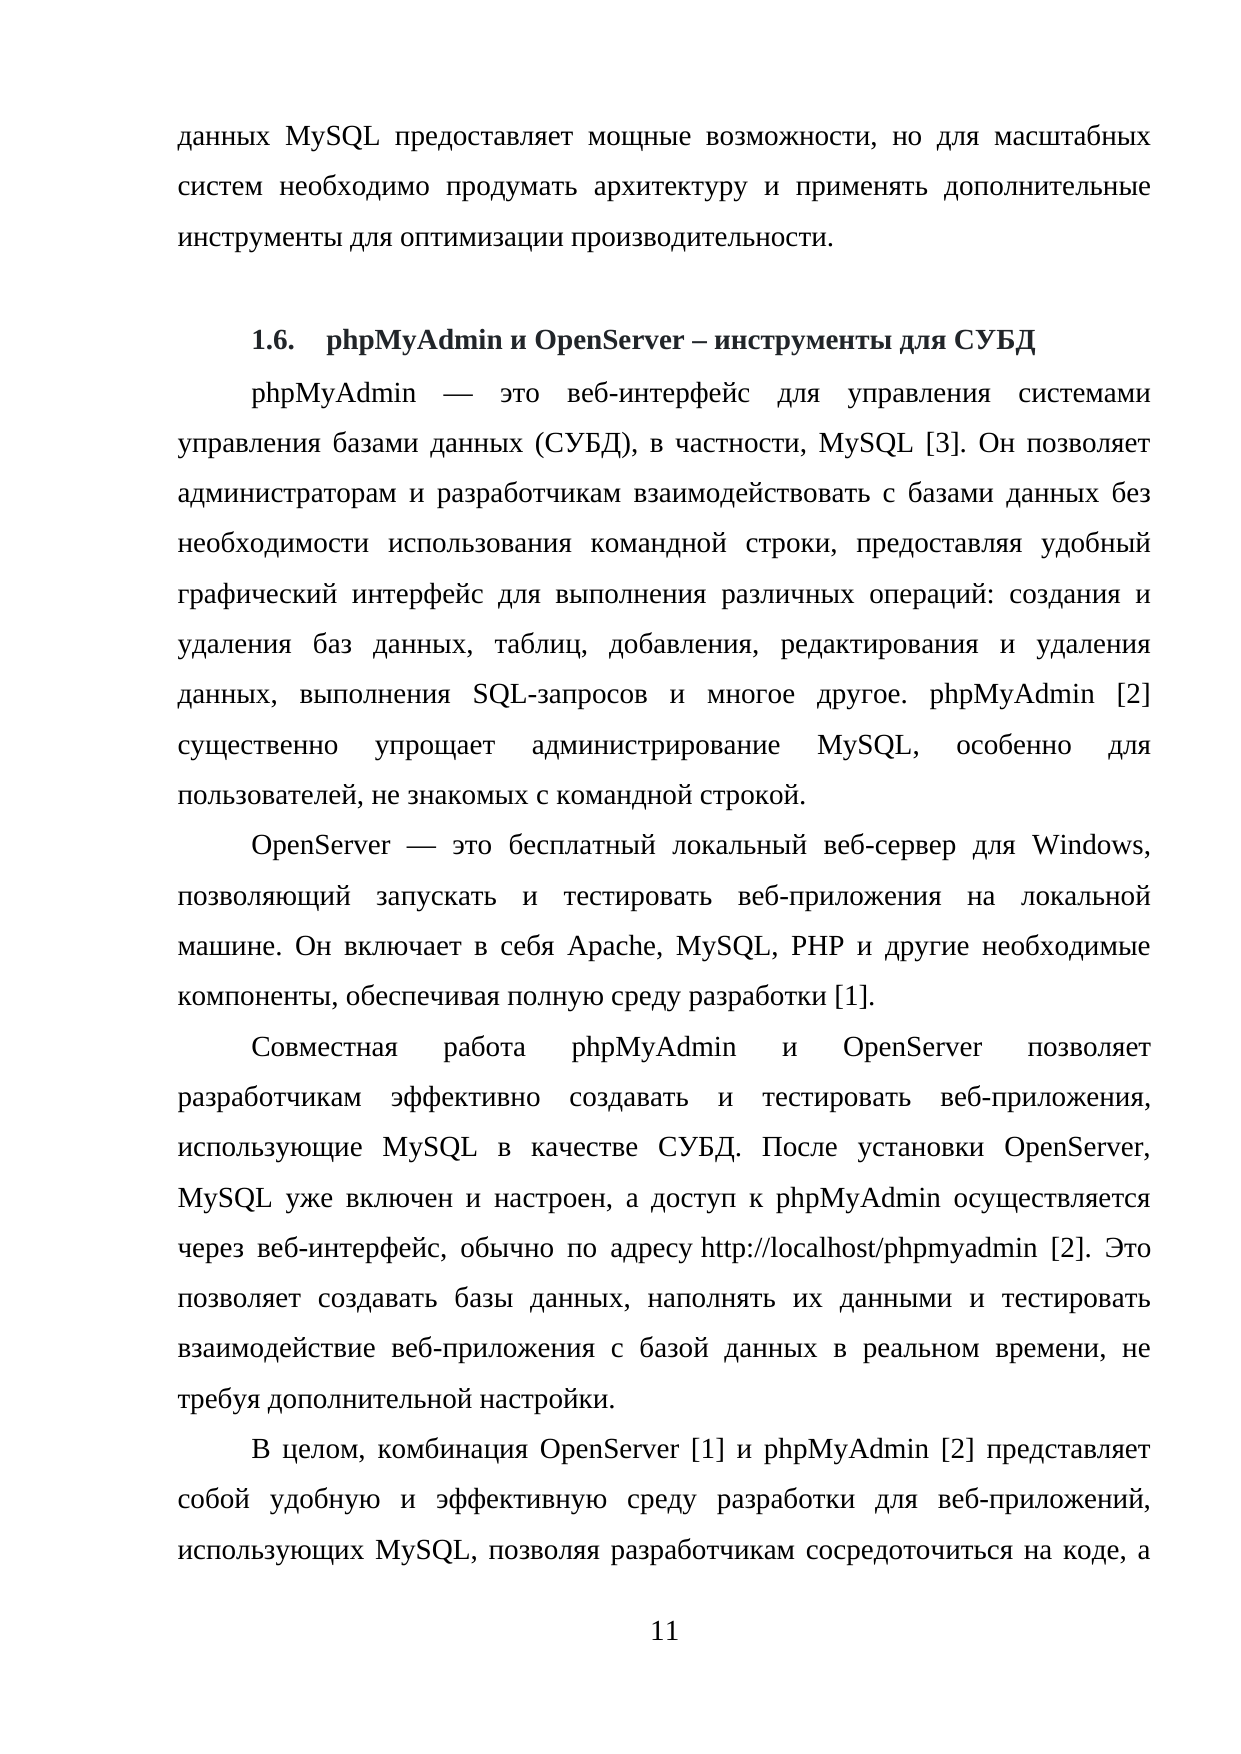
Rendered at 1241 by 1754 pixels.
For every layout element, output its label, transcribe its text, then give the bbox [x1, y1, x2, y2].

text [177, 1431, 1152, 1565]
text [177, 118, 1152, 252]
text Совместная работа phpMyAdmin и OpenServer позволяет разработчикам эффективно создавать и тестировать веб-приложения, использующие MySQL в качестве СУБД. После установки OpenServer, MySQL уже включен и настроен, а доступ к phpMyAdmin осуществляется через веб-интерфейс, обычно по адресу http://localhost/phpmyadmin [2]. Это позволяет создавать базы данных, наполнять их данными и тестировать взаимодействие веб-приложения с базой данных в реальном времени, не требуя дополнительной настройки. [177, 1029, 1152, 1414]
list phpMyAdmin и OpenServer – инструменты для СУБД [251, 322, 1152, 355]
text phpMyAdmin — это веб-интерфейс для управления системами управления базами данных (СУБД), в частности, MySQL [3]. Он позволяет администраторам и разработчикам взаимодействовать с базами данных без необходимости использования командной строки, предоставляя удобный графический интерфейс для выполнения различных операций: создания и удаления баз данных, таблиц, добавления, редактирования и удаления данных, выполнения SQL-запросов и многое другое. phpMyAdmin [2] существенно упрощает администрирование MySQL, особенно для пользователей, не знакомых с командной строкой. [177, 375, 1152, 811]
text OpenServer — это бесплатный локальный веб-сервер для Windows, позволяющий запускать и тестировать веб-приложения на локальной машине. Он включает в себя Apache, MySQL, PHP и другие необходимые компоненты, обеспечивая полную среду разработки [1]. [177, 827, 1152, 1012]
